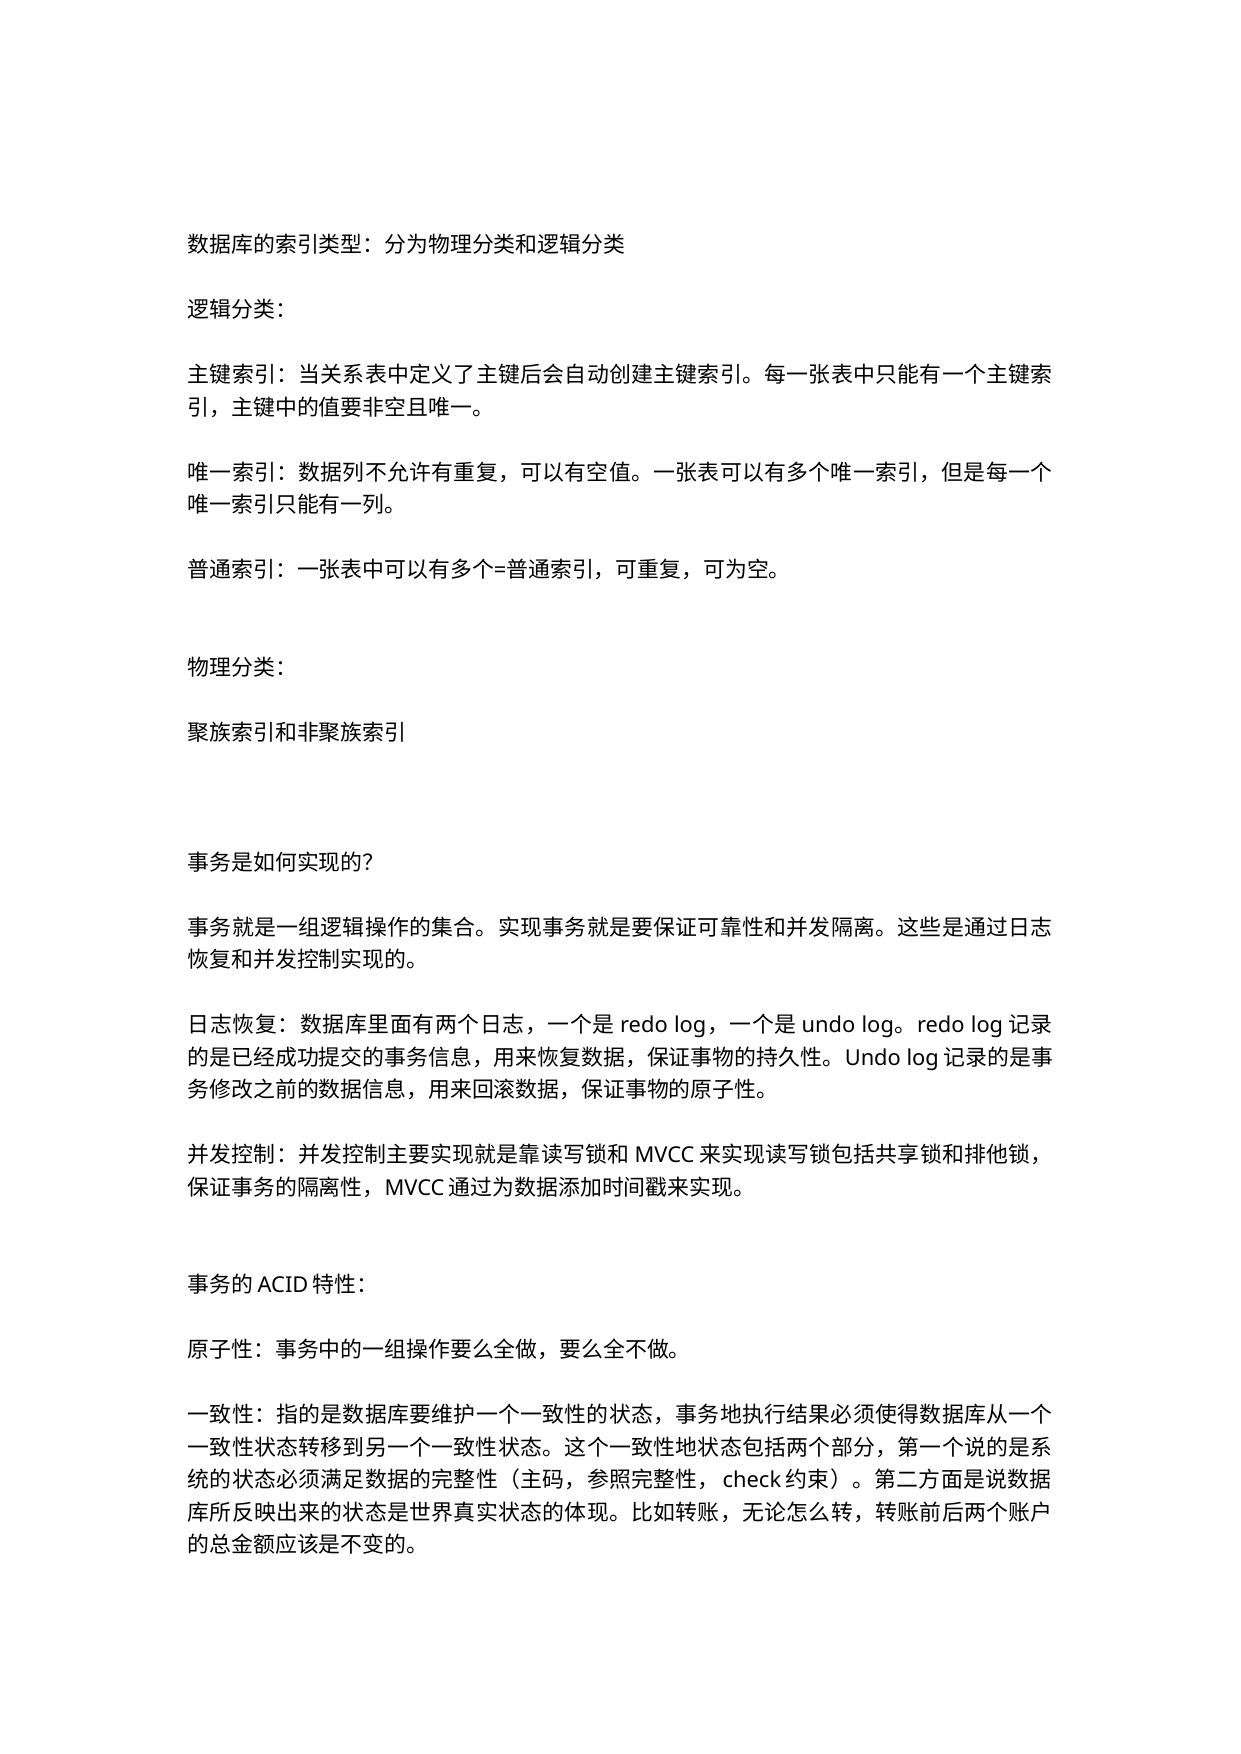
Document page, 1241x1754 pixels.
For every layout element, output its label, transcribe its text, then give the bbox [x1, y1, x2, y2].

text 物理分类： [187, 649, 1053, 682]
text 并发控制：并发控制主要实现就是靠读写锁和MVCC来实现读写锁包括共享锁和排他锁，保证事务的隔离性，MVCC通过为数据添加时间戳来实现。 [187, 1137, 1053, 1202]
text 聚族索引和非聚族索引 [187, 714, 1053, 747]
text 事务是如何实现的？ [187, 844, 1053, 877]
text 普通索引：一张表中可以有多个=普通索引，可重复，可为空。 [187, 552, 1053, 584]
text 日志恢复：数据库里面有两个日志，一个是redo log，一个是undo log。redo log记录的是已经成功提交的事务信息，用来恢复数据，保证事物的持久性。Undo log记录的是事务修改之前的数据信息，用来回滚数据，保证事物的原子性。 [187, 1007, 1053, 1104]
text 原子性：事务中的一组操作要么全做，要么全不做。 [187, 1332, 1053, 1364]
text 一致性：指的是数据库要维护一个一致性的状态，事务地执行结果必须使得数据库从一个一致性状态转移到另一个一致性状态。这个一致性地状态包括两个部分，第一个说的是系统的状态必须满足数据的完整性（主码，参照完整性，check约束）。第二方面是说数据库所反映出来的状态是世界真实状态的体现。比如转账，无论怎么转，转账前后两个账户的总金额应该是不变的。 [187, 1397, 1053, 1559]
text 逻辑分类： [187, 292, 1053, 324]
text 唯一索引：数据列不允许有重复，可以有空值。一张表可以有多个唯一索引，但是每一个唯一索引只能有一列。 [187, 454, 1053, 519]
text 数据库的索引类型：分为物理分类和逻辑分类 [187, 227, 1053, 259]
text 事务就是一组逻辑操作的集合。实现事务就是要保证可靠性和并发隔离。这些是通过日志恢复和并发控制实现的。 [187, 909, 1053, 974]
text 事务的ACID特性： [187, 1267, 1053, 1299]
text 主键索引：当关系表中定义了主键后会自动创建主键索引。每一张表中只能有一个主键索引，主键中的值要非空且唯一。 [187, 357, 1053, 422]
